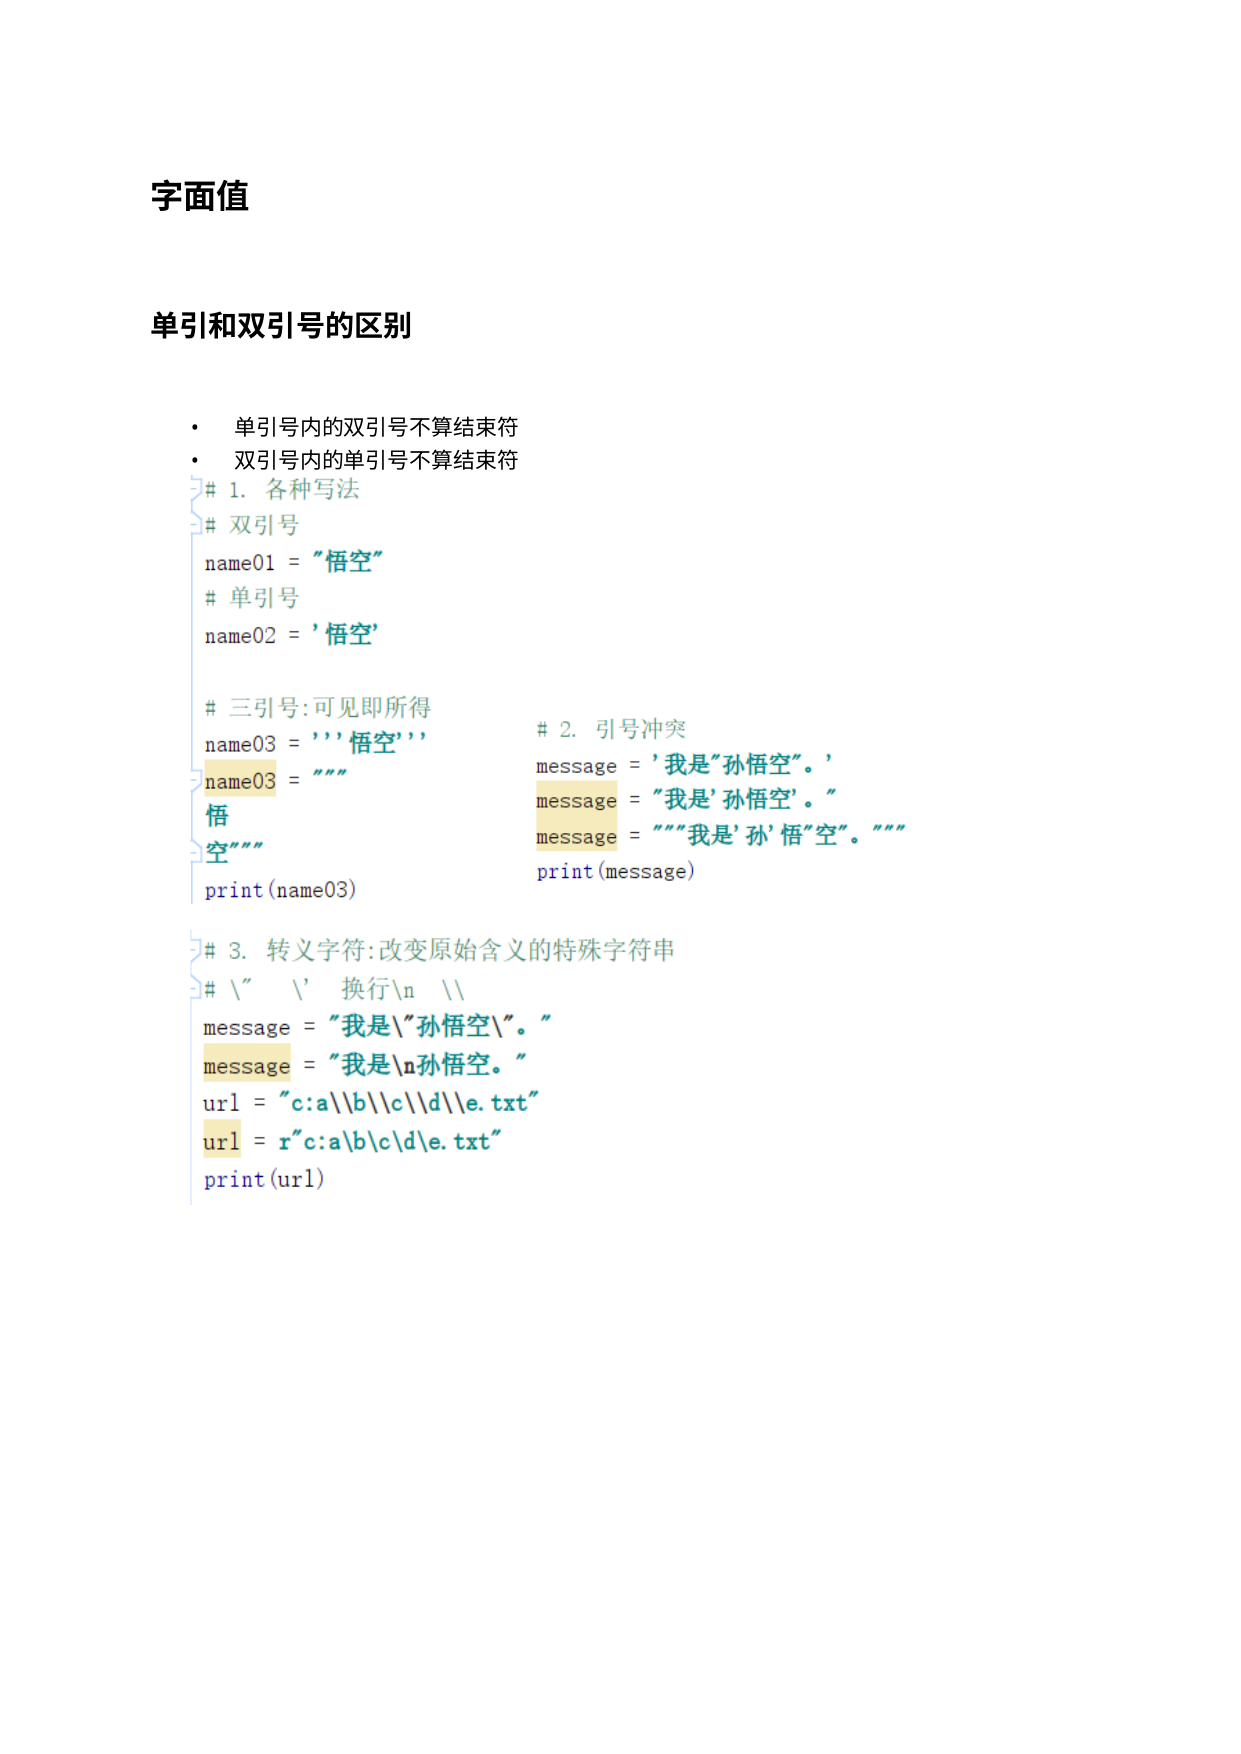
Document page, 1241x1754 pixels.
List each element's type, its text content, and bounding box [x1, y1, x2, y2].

text 字面值 [150, 162, 1090, 227]
picture [190, 475, 922, 904]
list 双引号内的单引号不算结束符 [191, 443, 1090, 475]
list 单引号内的双引号不算结束符 [191, 410, 1090, 443]
text 单引和双引号的区别 [150, 291, 1090, 356]
picture [190, 930, 728, 1205]
